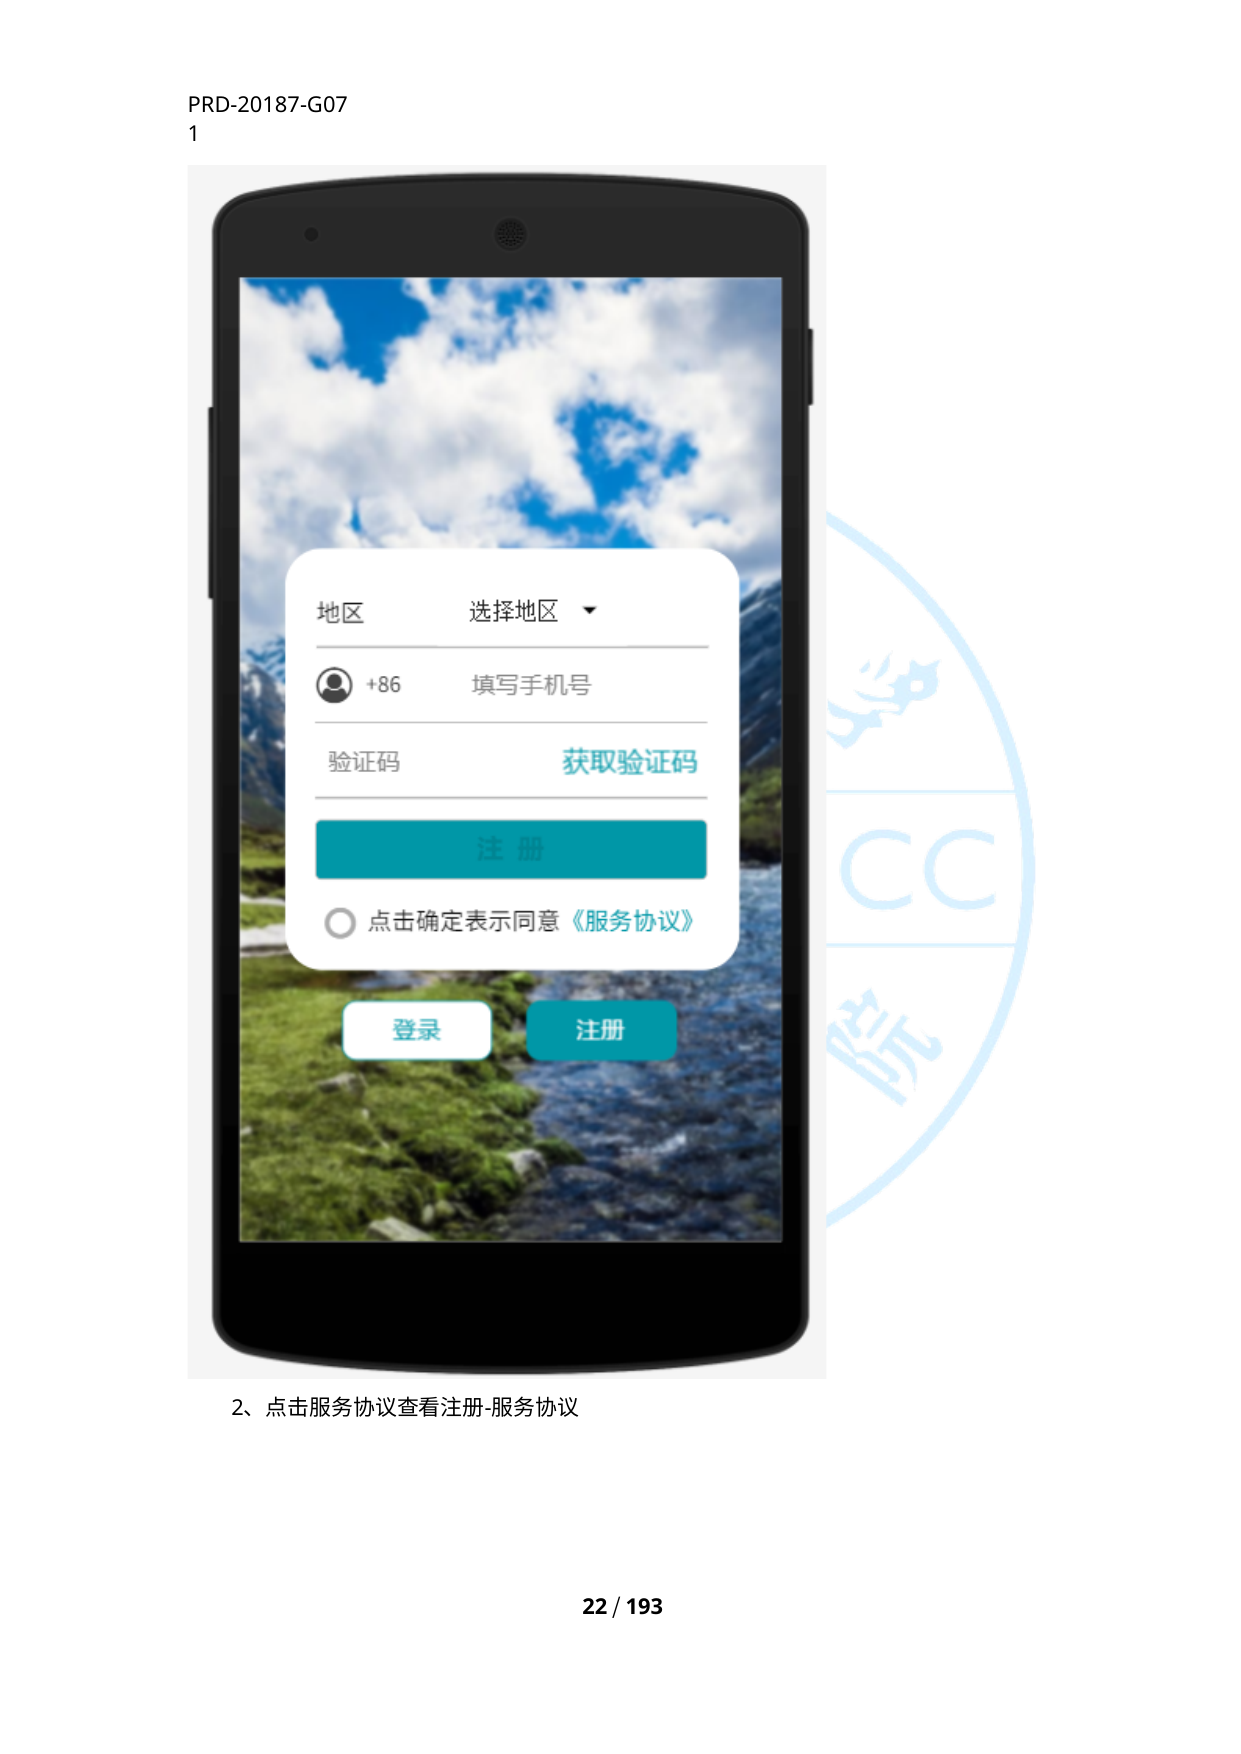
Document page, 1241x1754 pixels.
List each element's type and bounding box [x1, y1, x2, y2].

picture [187, 165, 827, 1379]
